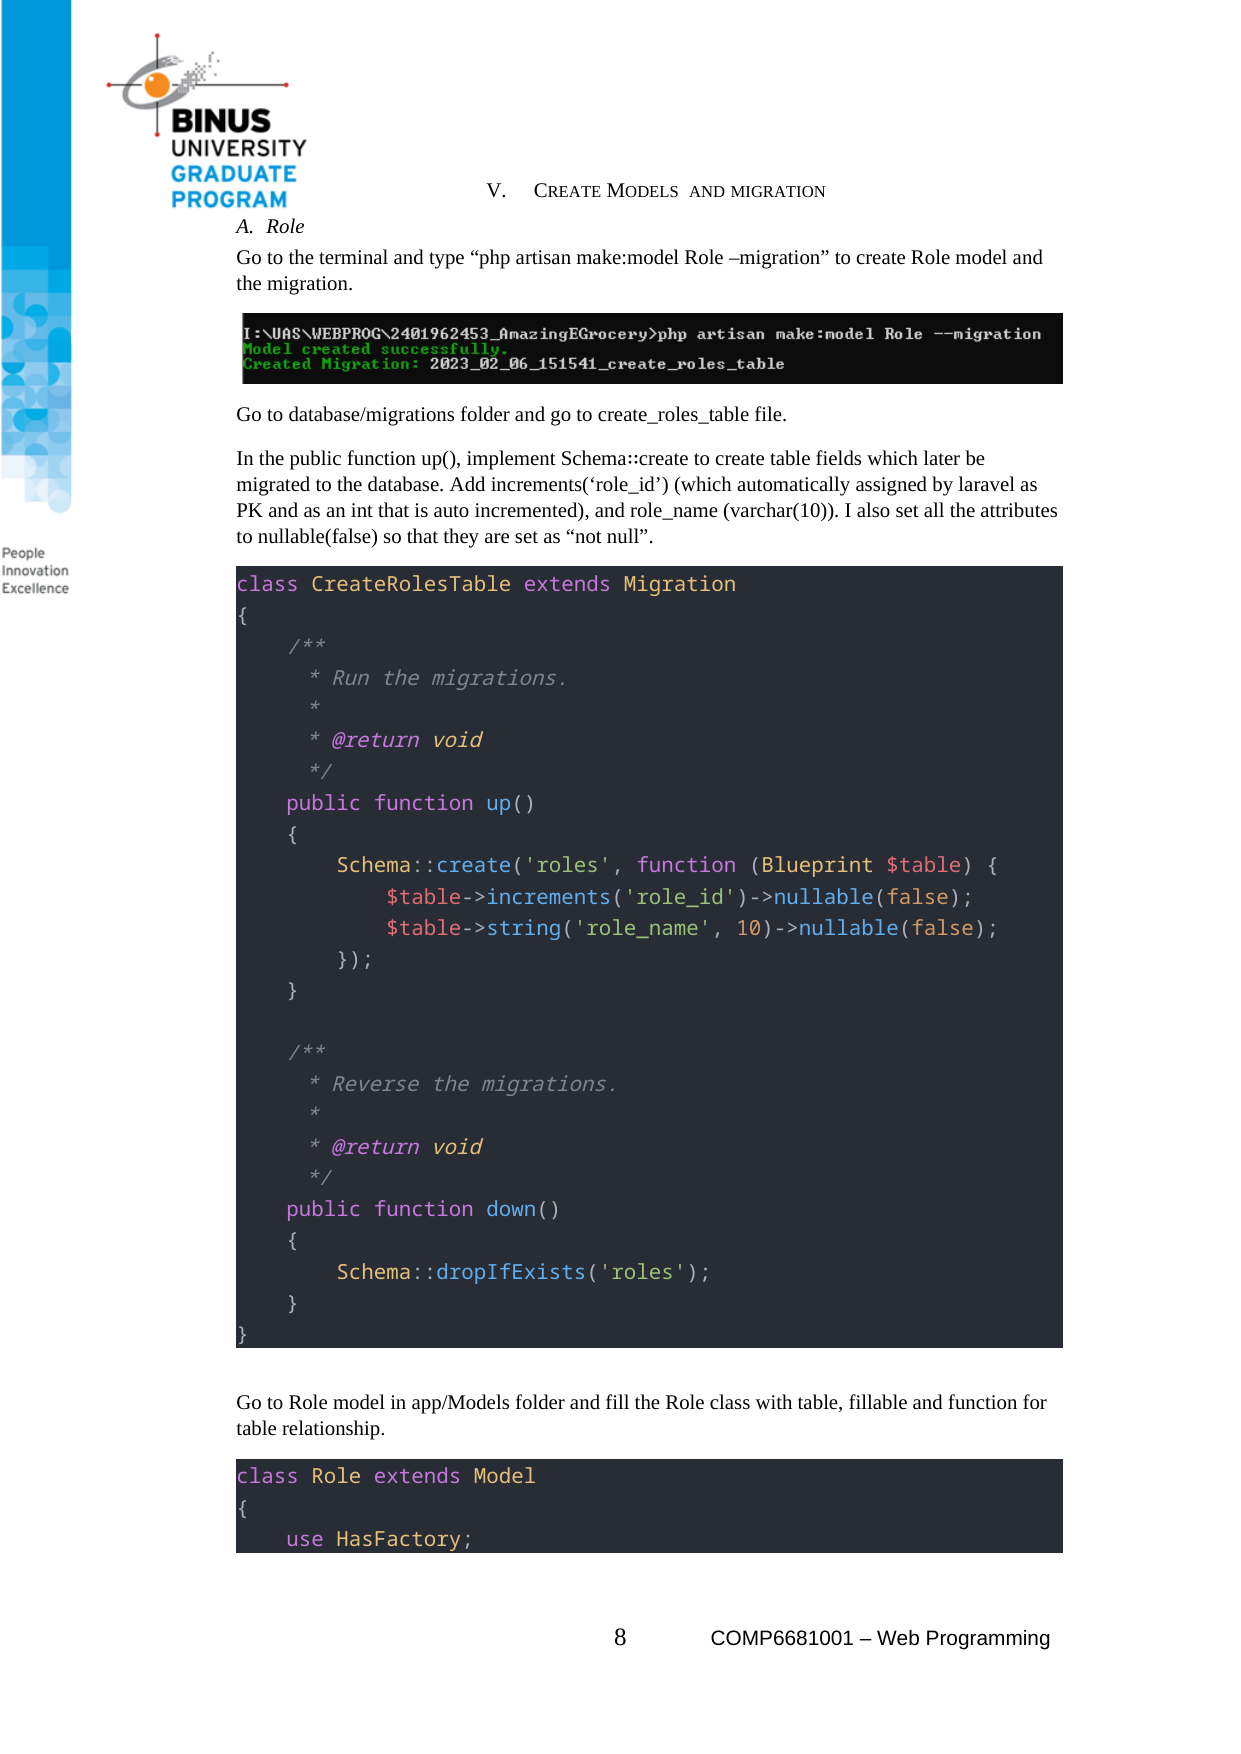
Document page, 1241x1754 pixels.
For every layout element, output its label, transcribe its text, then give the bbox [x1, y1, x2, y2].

text * Run the migrations. [236, 660, 1063, 691]
text * [236, 1098, 1063, 1129]
text { [236, 1223, 1063, 1254]
text public function down() [236, 1191, 1063, 1223]
text { [236, 816, 1063, 848]
text }); [236, 941, 1063, 973]
text Go to Role model in app/Models folder and fill the Role class with table, fillable and function for table relationship. [236, 1390, 1063, 1440]
text * [236, 691, 1063, 723]
text * @return void [236, 723, 1063, 754]
text class CreateRolesTable extends Migration [236, 566, 1063, 598]
text */ [236, 1160, 1063, 1191]
text Schema::dropIfExists('roles'); [236, 1254, 1063, 1285]
text { [236, 1490, 1063, 1521]
text use HasFactory; [236, 1521, 1063, 1553]
text Go to database/migrations folder and go to create_roles_table file. [236, 402, 1063, 426]
subtitle Create Models and migration [236, 178, 1063, 202]
text In the public function up(), implement Schema∷create to create table fields which later be migrated to the database. Add increments(‘role_id’) (which automatically assigned by laravel as PK and as an int that is auto incremented), and role_name (varchar(10)). I also set all the attributes to nullable(false) so that they are set as “not null”. [236, 445, 1063, 548]
text * Reverse the migrations. [236, 1066, 1063, 1098]
text public function up() [236, 785, 1063, 816]
text class Role extends Model [236, 1459, 1063, 1490]
text Go to the terminal and type “php artisan make:model Role –migration” to create Role model and the migration. [236, 245, 1063, 295]
text * @return void [236, 1129, 1063, 1160]
text */ [236, 754, 1063, 785]
text } [236, 1285, 1063, 1316]
text $table->increments('role_id')->nullable(false); [236, 879, 1063, 910]
subtitle Role [236, 214, 1063, 238]
text /** [236, 629, 1063, 660]
text $table->string('role_name', 10)->nullable(false); [236, 910, 1063, 941]
picture [0, 0, 1063, 610]
text /** [236, 1035, 1063, 1066]
text { [236, 598, 1063, 629]
text Schema::create('roles', function (Blueprint $table) { [236, 848, 1063, 879]
text } [236, 1316, 1063, 1348]
text } [236, 973, 1063, 1004]
